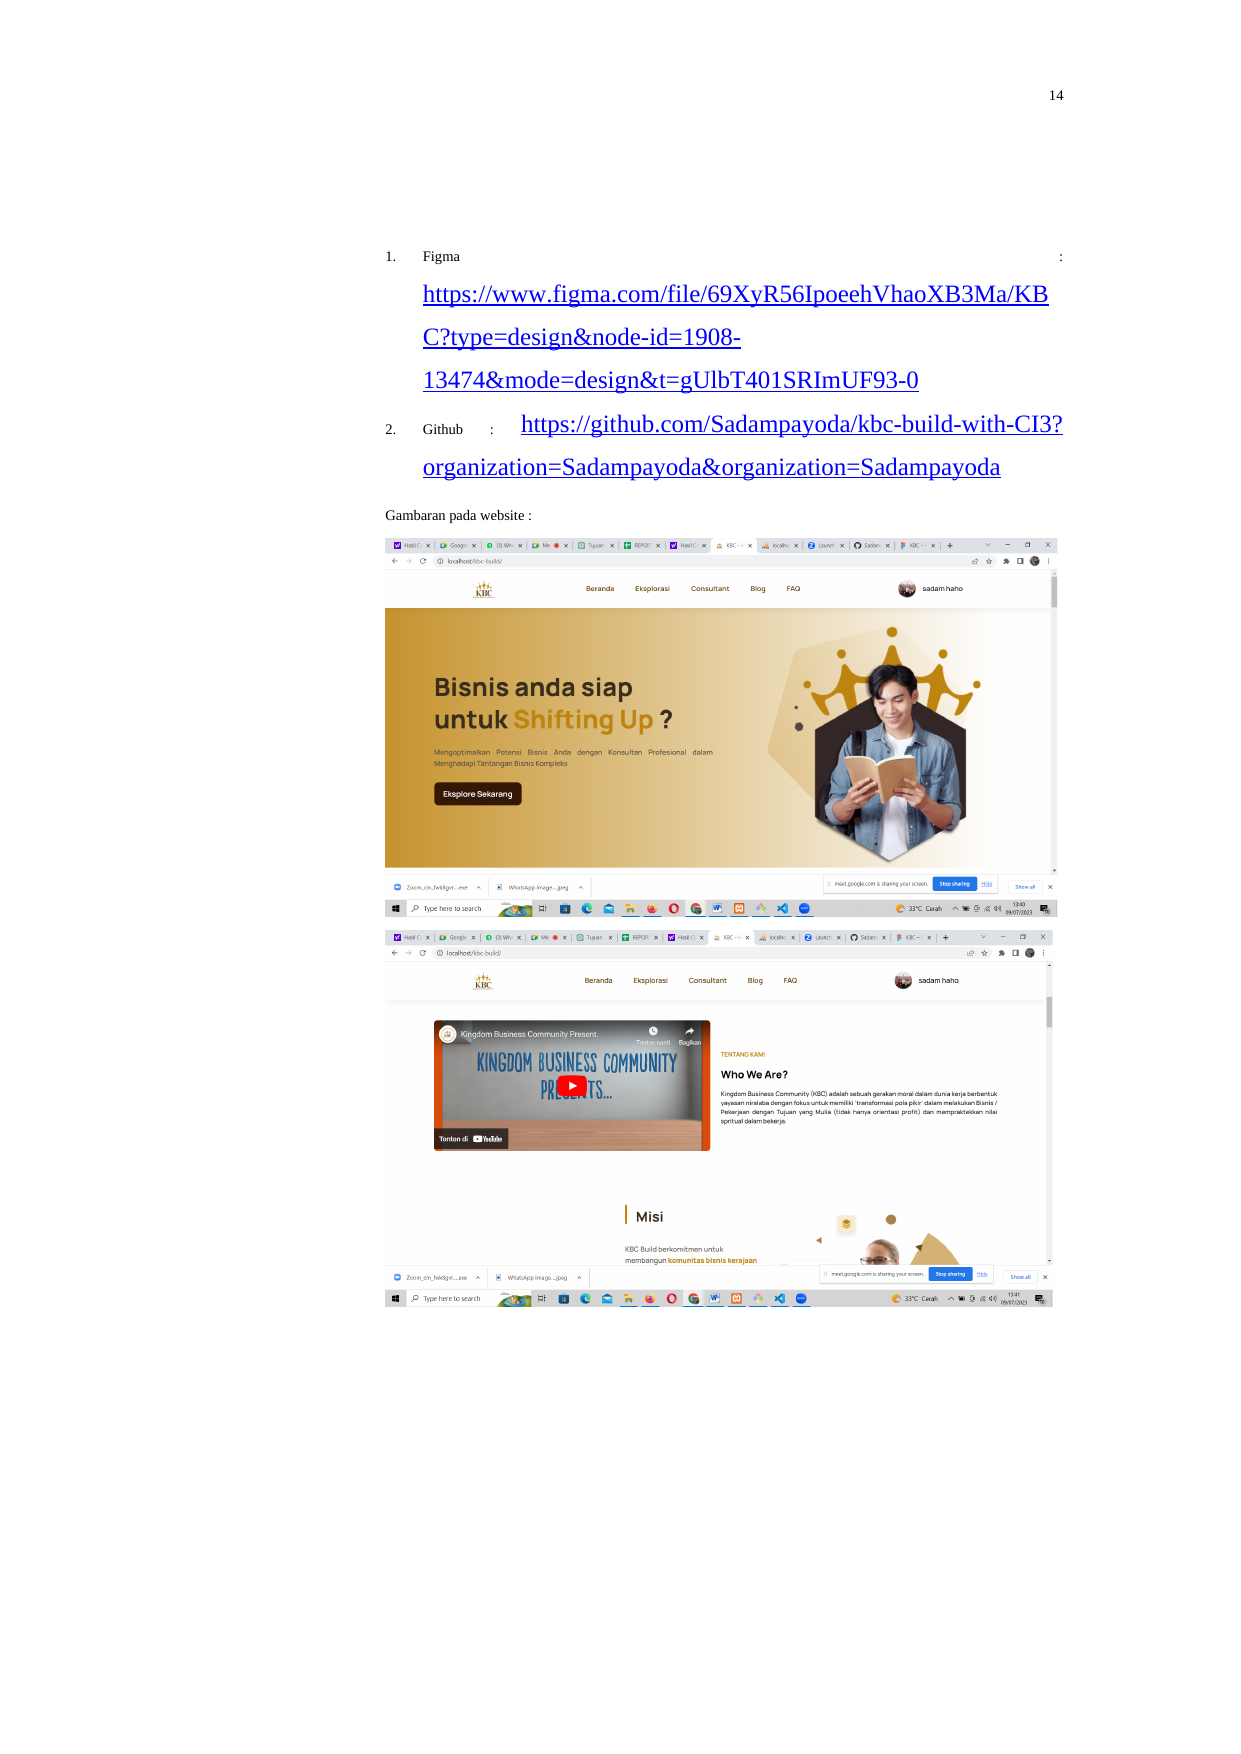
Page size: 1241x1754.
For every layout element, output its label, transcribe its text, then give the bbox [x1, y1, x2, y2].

text Gambaran pada website : [385, 495, 1063, 524]
list Github : https://github.com/Sadampayoda/kbc-build-with-CI3?organization=Sadampayoda&organization=Sadampayoda [385, 409, 1063, 481]
list Figma : https://www.figma.com/file/69XyR56IpoeehVhaoXB3Ma/KBC?type=design&node-id=1908-13474&mode=design&t=gUlbT401SRImUF93-0 [385, 236, 1063, 394]
picture [385, 930, 1053, 1307]
picture [385, 538, 1058, 917]
